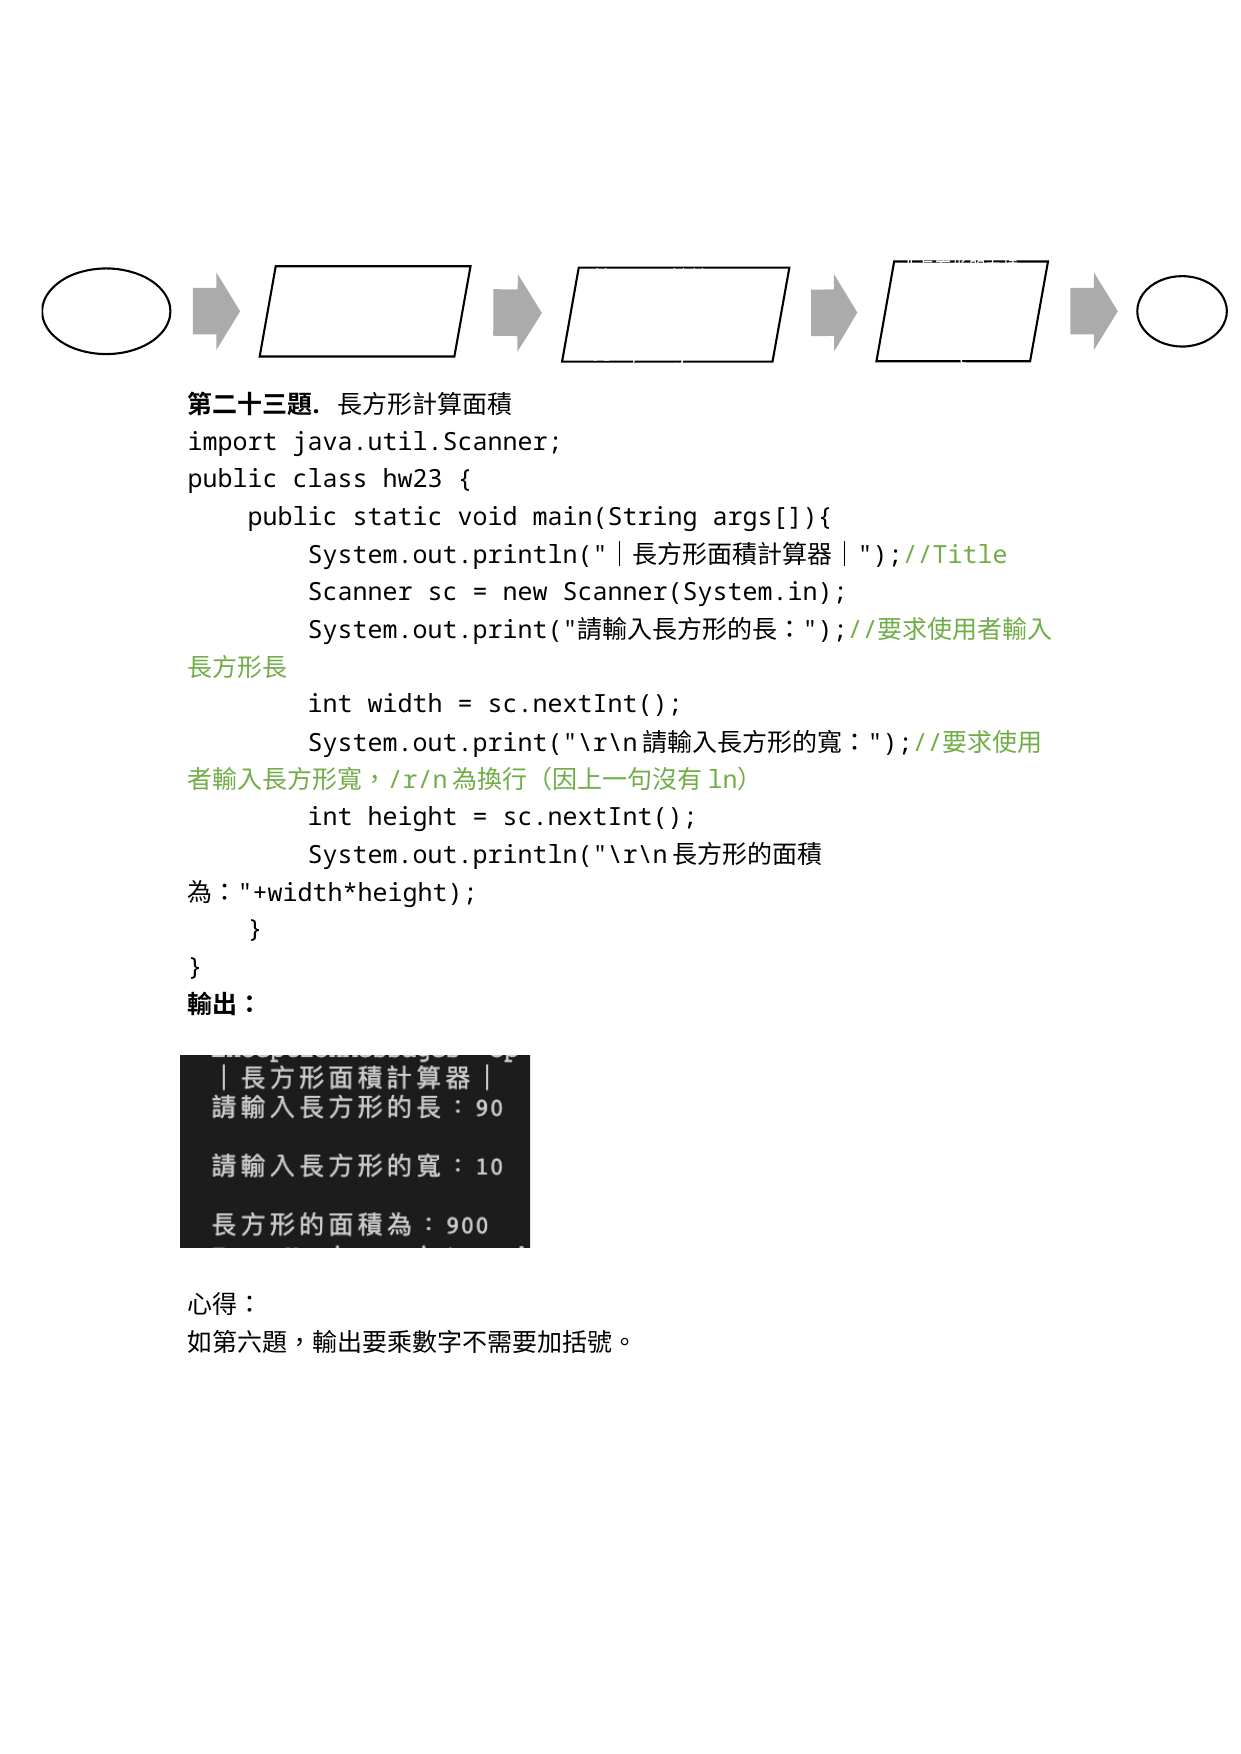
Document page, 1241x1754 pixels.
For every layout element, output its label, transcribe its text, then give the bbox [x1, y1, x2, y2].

text int width = sc.nextInt(); [187, 684, 1053, 722]
text System.out.print("請輸入長方形的長：");//要求使用者輸入長方形長 [187, 609, 1053, 684]
picture [180, 1055, 531, 1248]
text public static void main(String args[]){ [187, 497, 1053, 534]
text Scanner sc = new Scanner(System.in); [187, 572, 1053, 609]
text import java.util.Scanner; [187, 422, 1053, 459]
text } [187, 909, 1053, 947]
text System.out.print("\r\n請輸入長方形的寬：");//要求使用者輸入長方形寬，/r/n為換行（因上一句沒有ln） [187, 722, 1053, 797]
text 如第六題，輸出要乘數字不需要加括號。 [187, 1322, 1053, 1359]
list 長方形計算面積 [187, 159, 1053, 422]
text int height = sc.nextInt(); [187, 797, 1053, 834]
text System.out.println("｜長方形面積計算器｜");//Title [187, 534, 1053, 572]
text System.out.println("\r\n長方形的面積為："+width*height); [187, 834, 1053, 909]
text } [187, 947, 1053, 984]
text 輸出： [187, 984, 1053, 1022]
text public class hw23 { [187, 459, 1053, 497]
